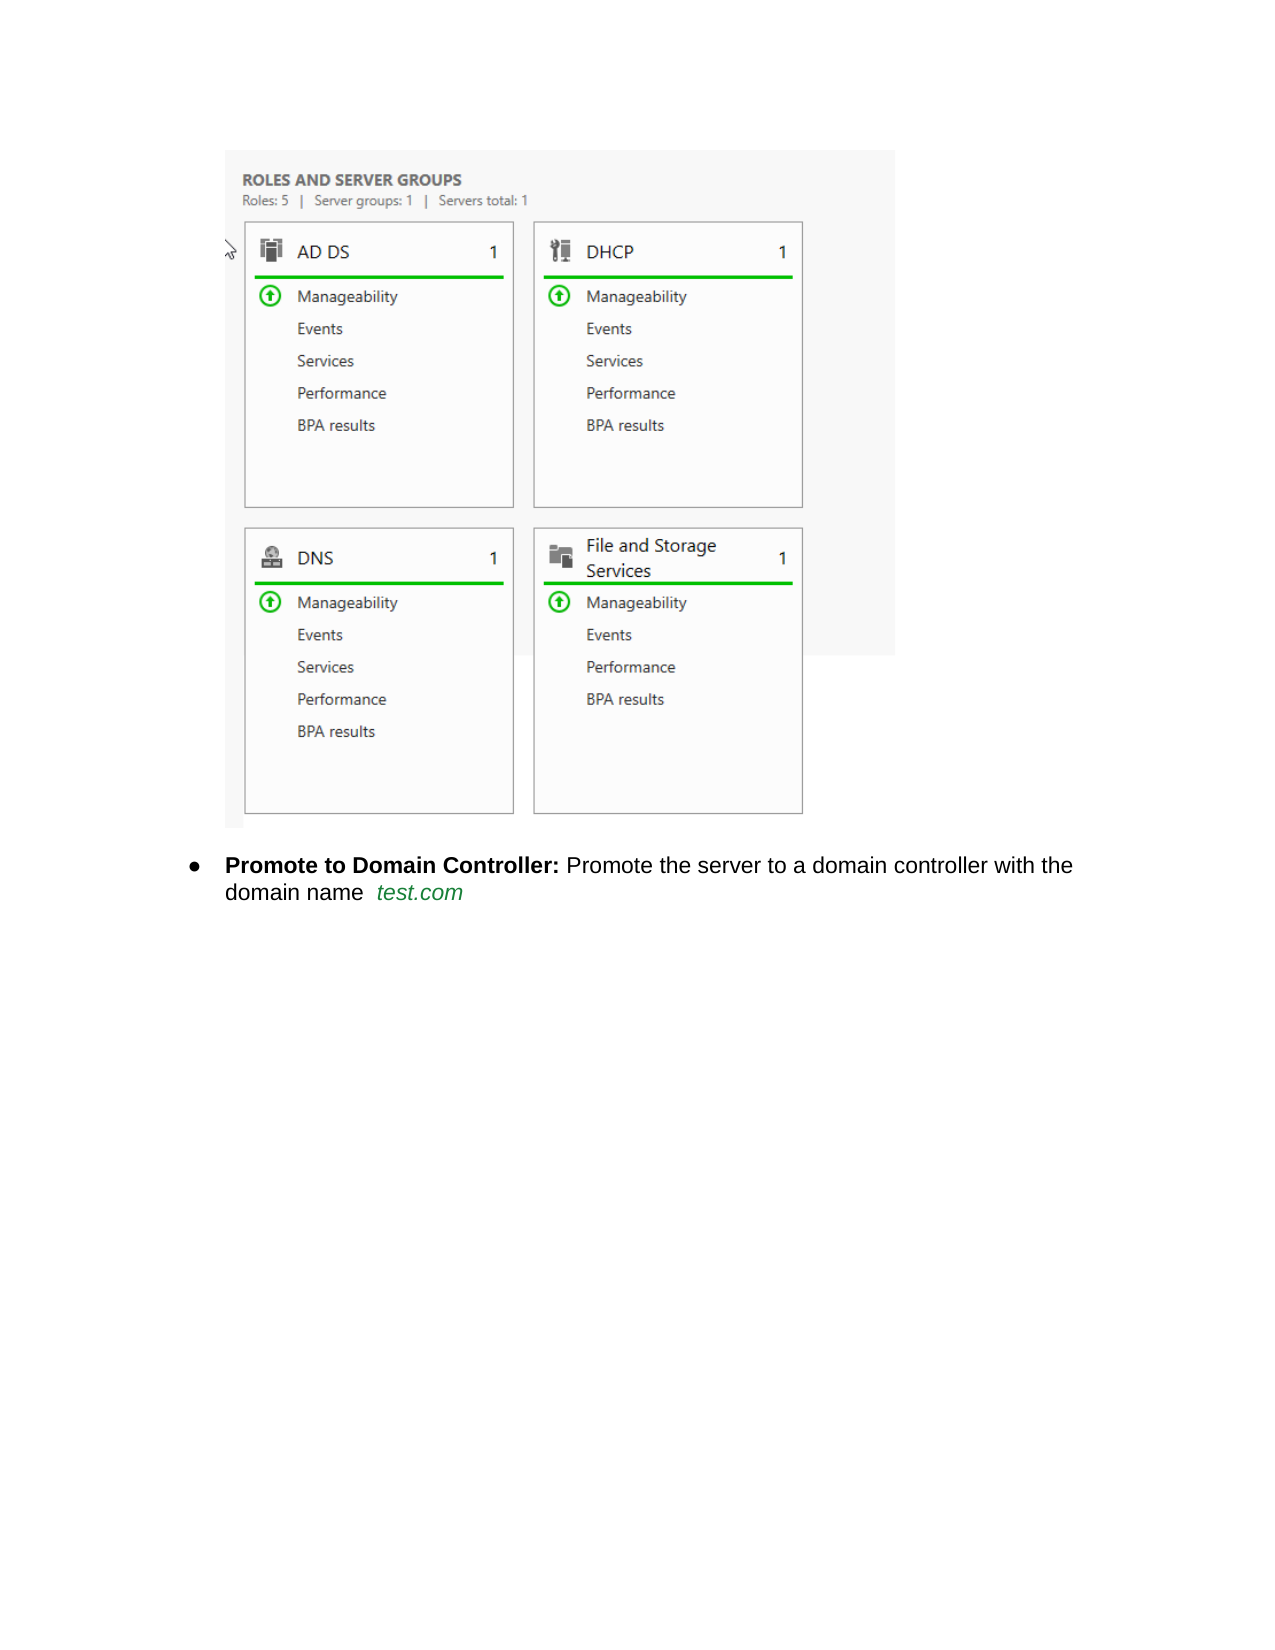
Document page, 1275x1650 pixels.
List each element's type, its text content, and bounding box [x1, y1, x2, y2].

list Promote to Domain Controller: Promote the server to a domain controller with the domain name test.com [187, 852, 1125, 905]
picture [225, 150, 896, 828]
